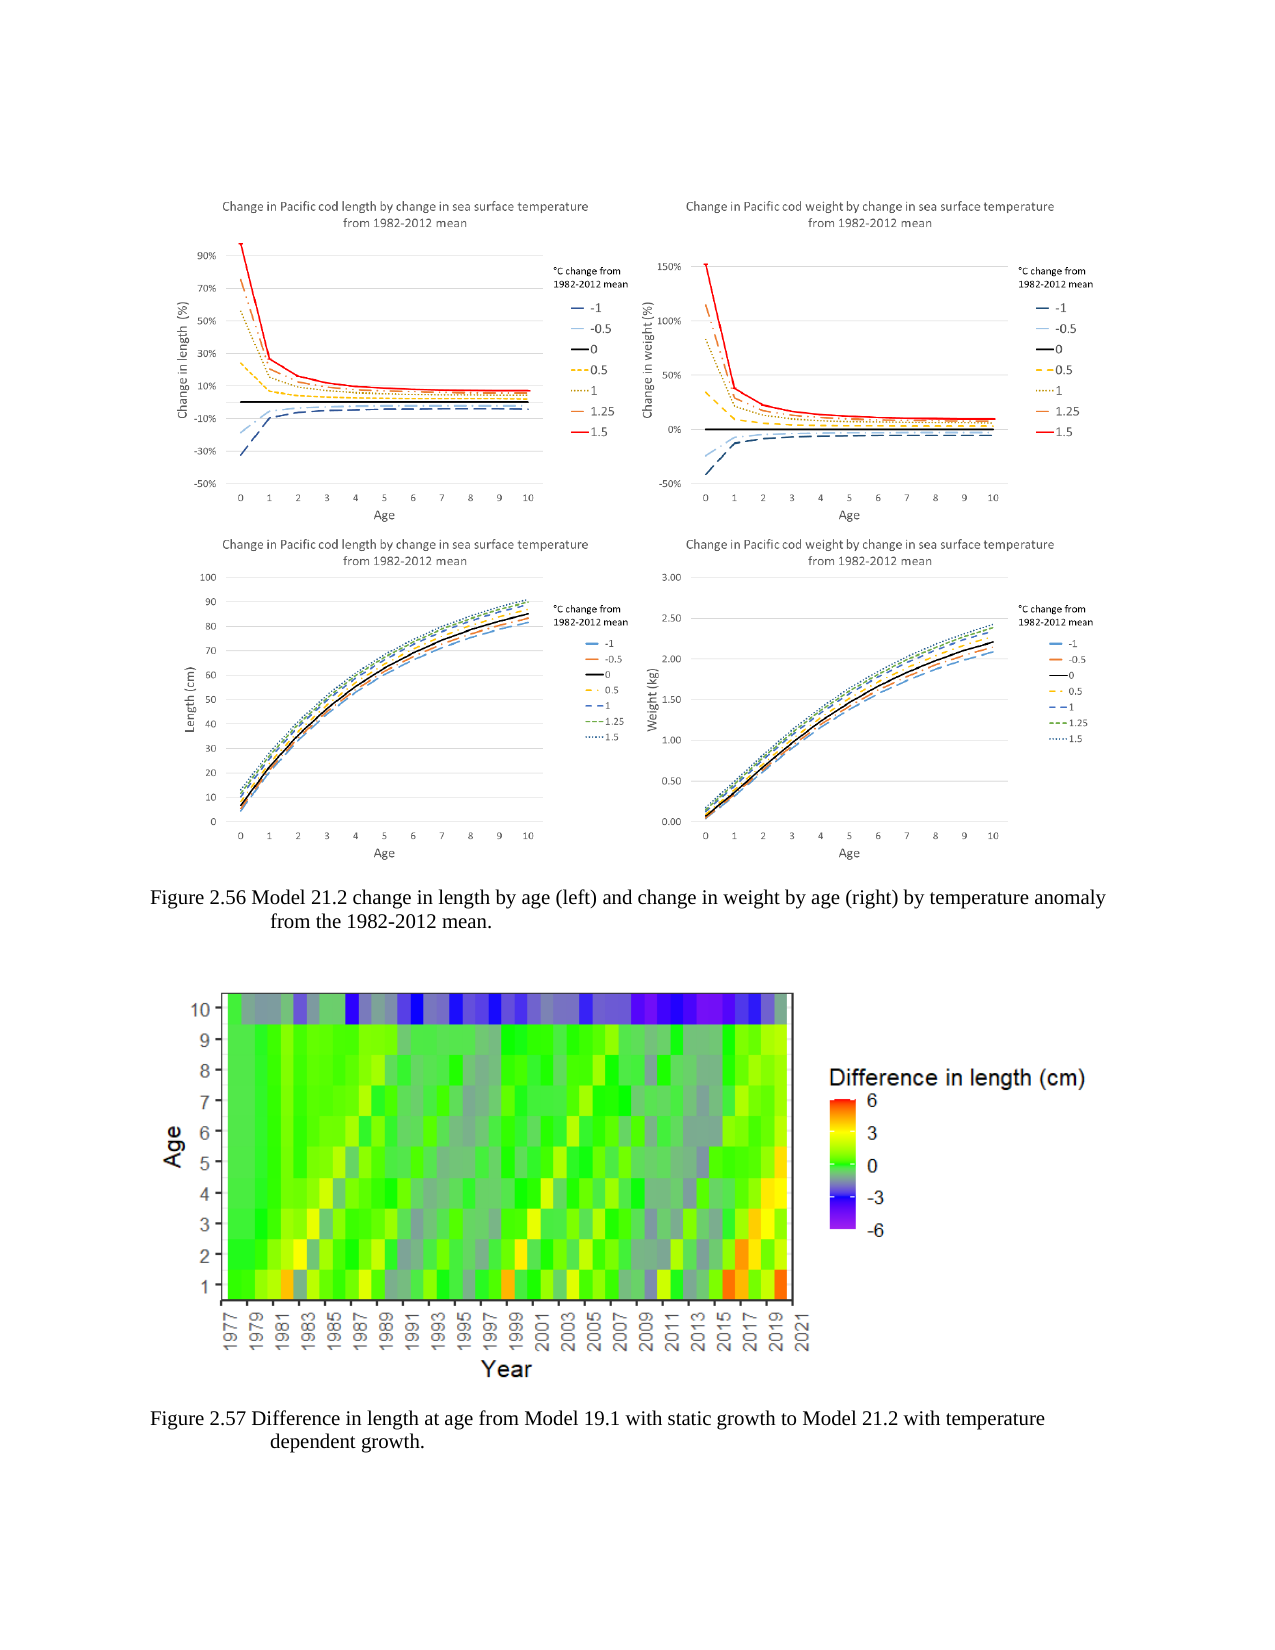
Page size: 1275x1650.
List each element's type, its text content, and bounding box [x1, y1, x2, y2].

picture [150, 988, 1110, 1393]
picture [172, 193, 1103, 869]
